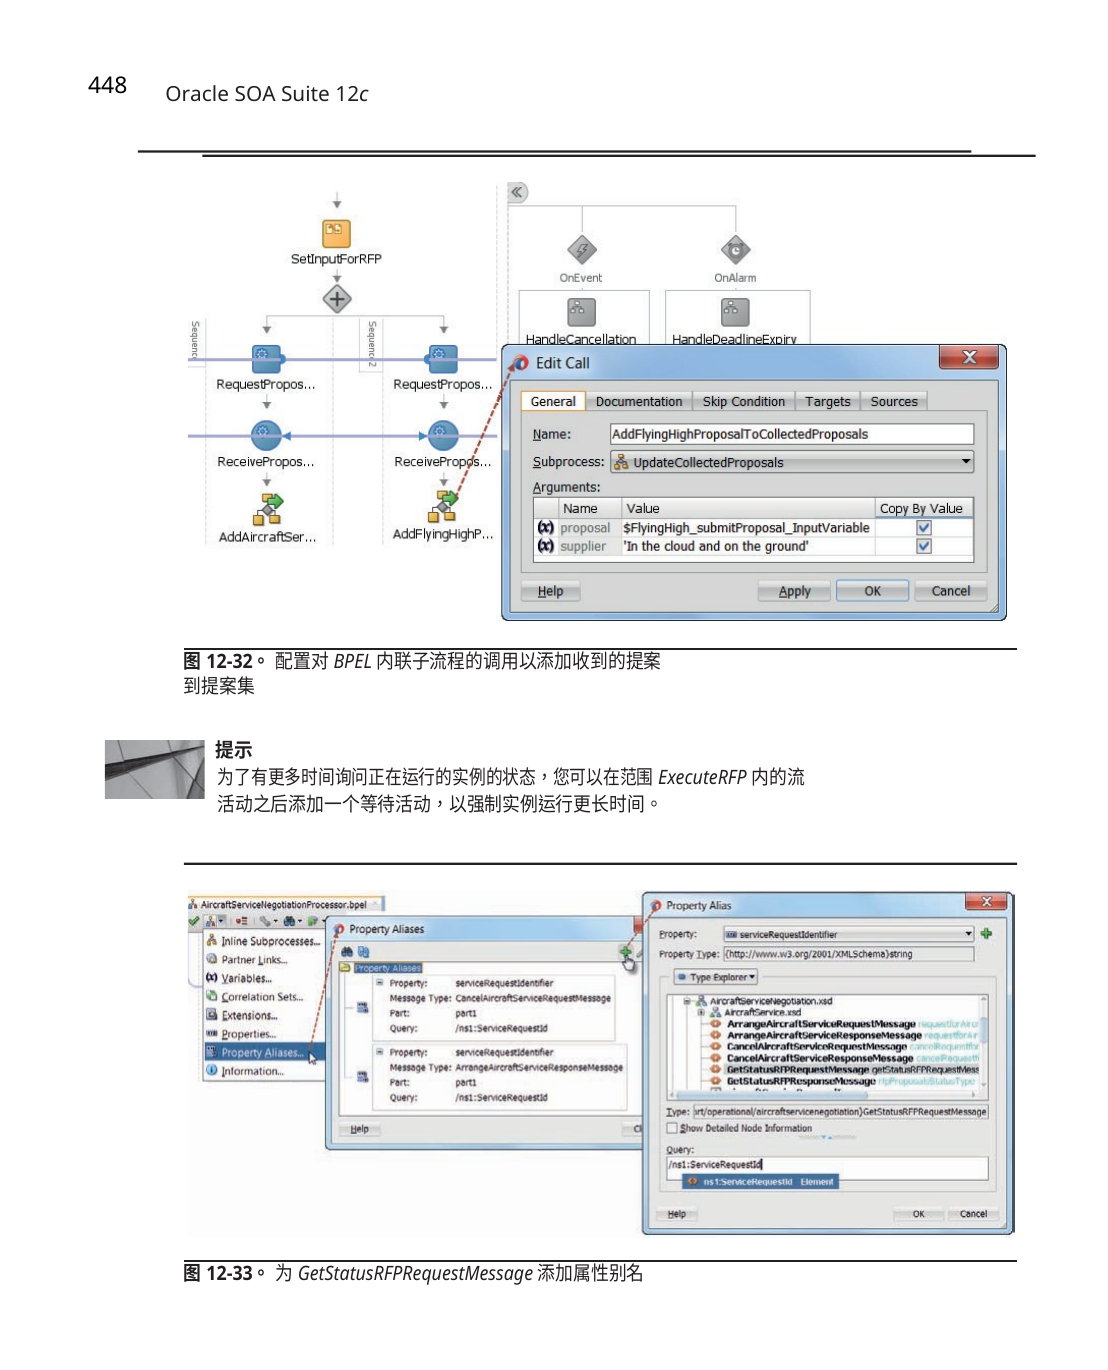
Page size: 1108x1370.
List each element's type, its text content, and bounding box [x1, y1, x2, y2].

picture [187, 890, 1015, 1238]
picture [104, 740, 205, 799]
text 为了有更多时间询问正在运行的实例的状态，您可以在范围 ExecuteRFP 内的流活动之后添加一个等待活动，以强制实例运行更长时间。 [217, 763, 817, 817]
text 图 12-33。 为 GetStatusRFPRequestMessage 添加属性别名 [184, 1255, 1107, 1284]
text 到提案集 [184, 673, 1107, 699]
picture [187, 182, 1008, 622]
text 图 12-32。 配置对 BPEL 内联子流程的调用以添加收到的提案 [184, 644, 1107, 673]
subtitle 提示 [216, 736, 1107, 763]
